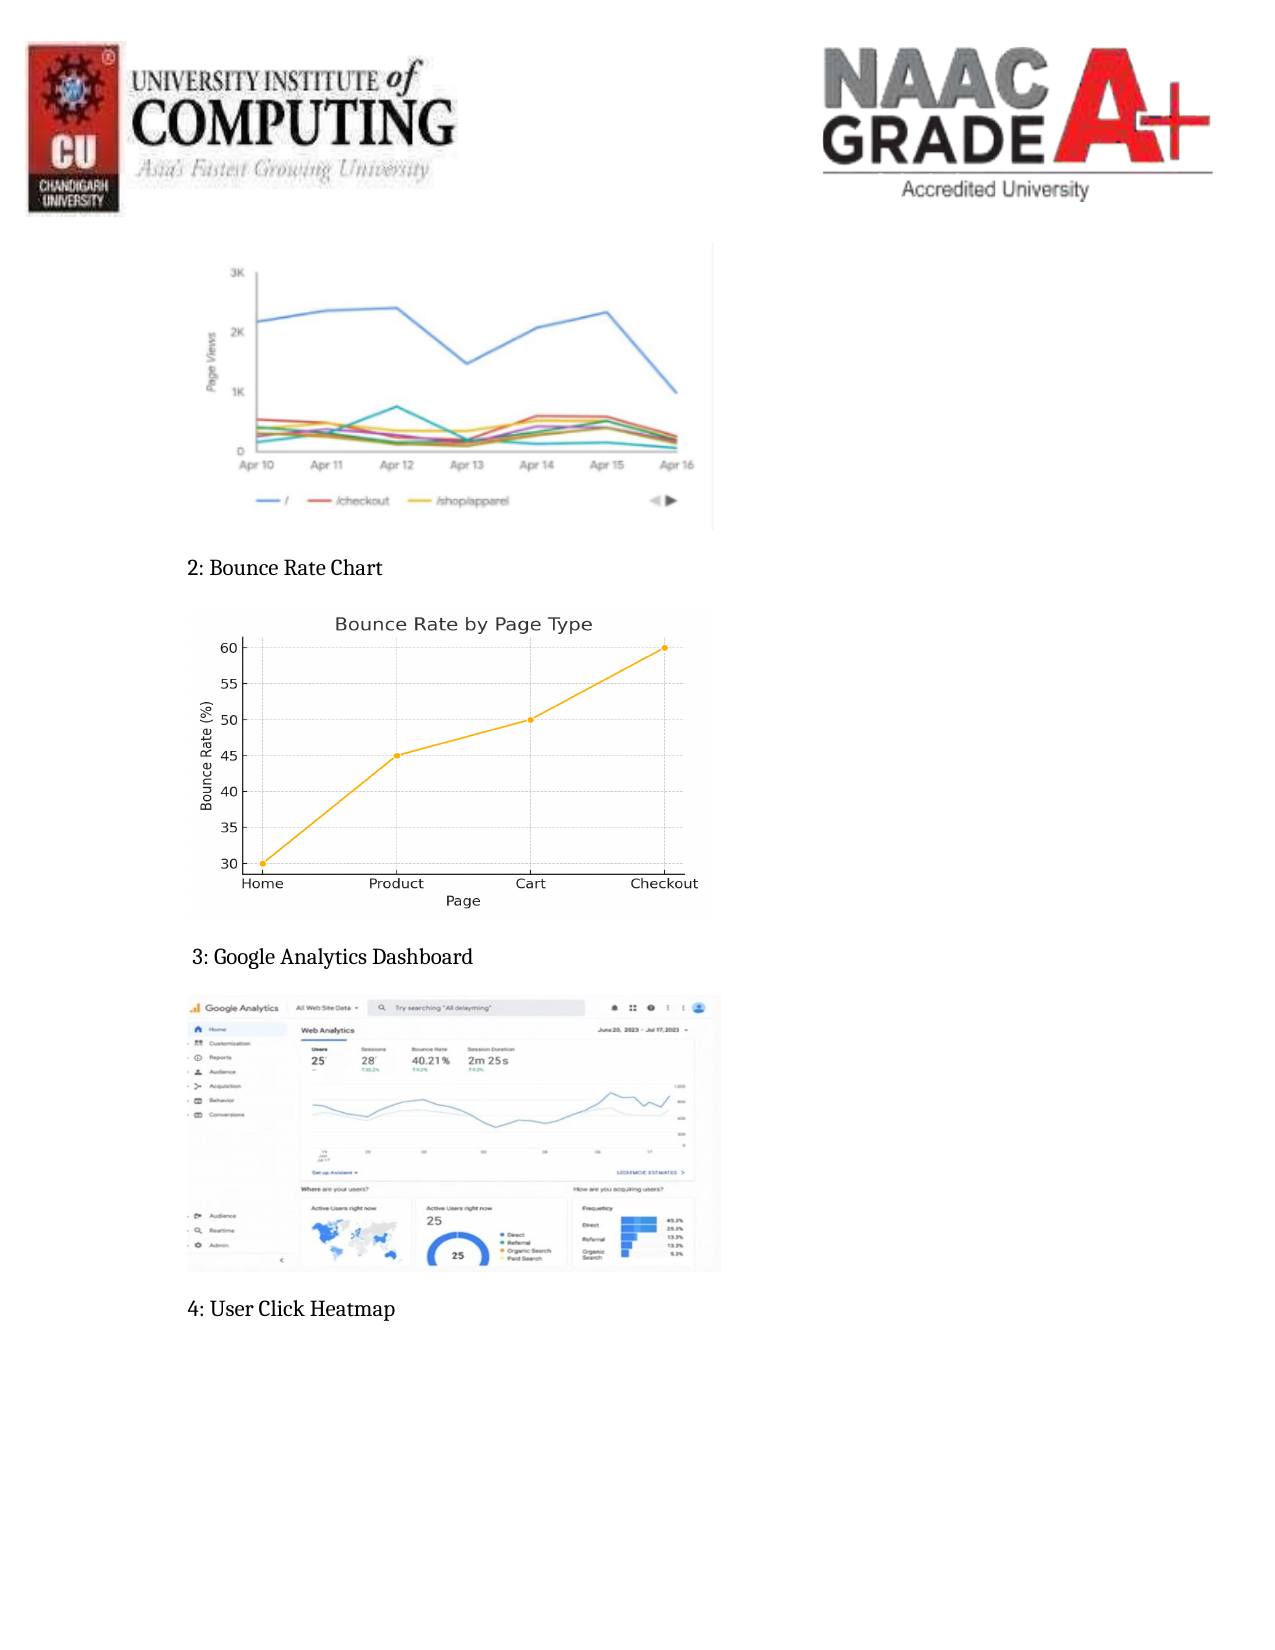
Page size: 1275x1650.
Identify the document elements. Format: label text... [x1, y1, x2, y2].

text 4: User Click Heatmap [187, 1296, 1088, 1322]
text 3: Google Analytics Dashboard [187, 944, 1088, 971]
picture [187, 995, 721, 1272]
picture [187, 605, 713, 920]
picture [822, 47, 1213, 202]
picture [24, 41, 458, 217]
picture [187, 242, 714, 530]
text 2: Bounce Rate Chart [187, 555, 1088, 581]
